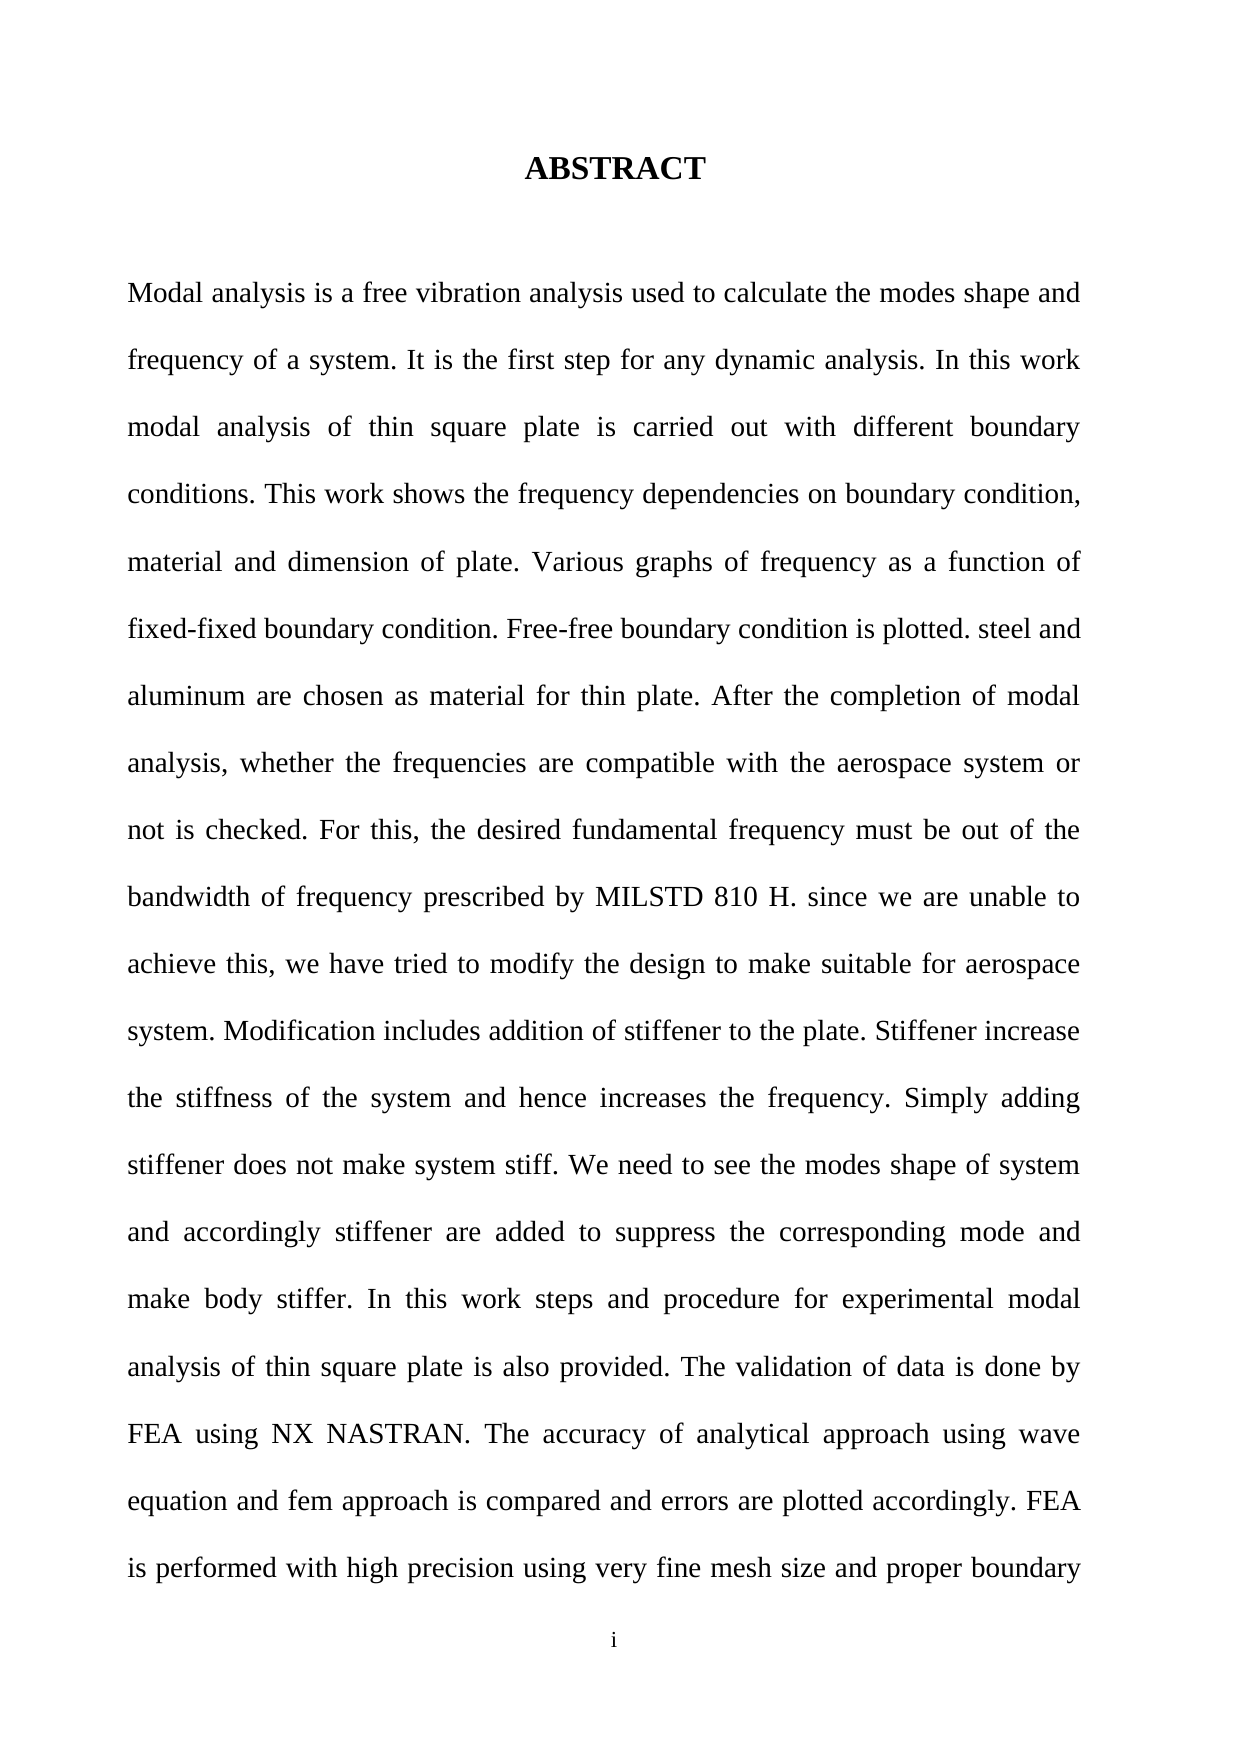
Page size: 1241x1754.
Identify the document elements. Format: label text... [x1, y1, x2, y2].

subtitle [127, 275, 1082, 1583]
subtitle ABSTRACT [148, 148, 1082, 186]
